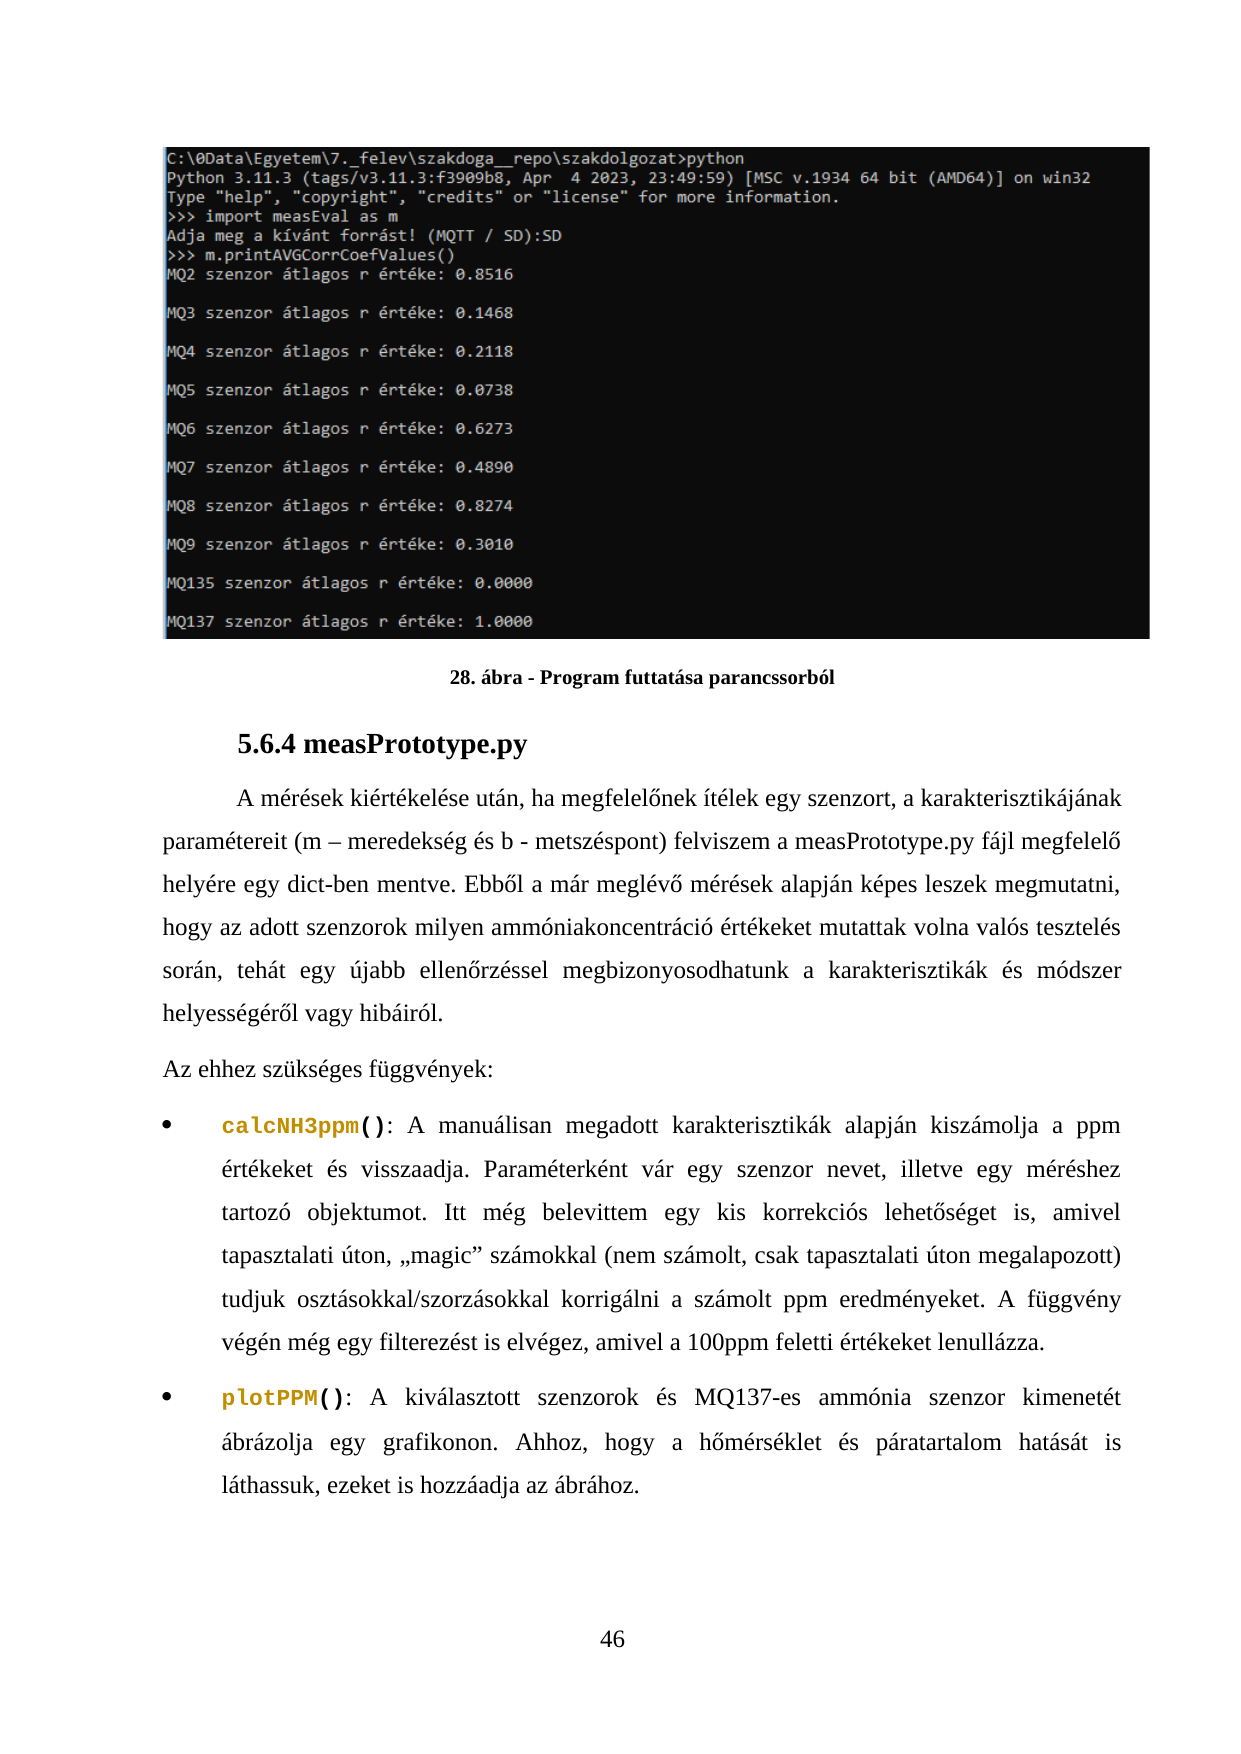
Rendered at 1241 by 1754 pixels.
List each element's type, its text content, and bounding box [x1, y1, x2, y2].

picture [162, 147, 1150, 639]
text Az ehhez szükséges függvények: [162, 1054, 1122, 1083]
list calcNH3ppm(): A manuálisan megadott karakterisztikák alapján kiszámolja a ppm értékeket és visszaadja. Paraméterként vár egy szenzor nevet, illetve egy méréshez tartozó objektumot. Itt még belevittem egy kis korrekciós lehetőséget is, amivel tapasztalati úton, „magic” számokkal (nem számolt, csak tapasztalati úton megalapozott) tudjuk osztásokkal/szorzásokkal korrigálni a számolt ppm eredményeket. A függvény végén még egy filterezést is elvégez, amivel a 100ppm feletti értékeket lenullázza. [162, 1110, 1122, 1356]
text 28. ábra - Program futtatása parancssorból [162, 665, 1122, 689]
subtitle measPrototype.py [162, 726, 1122, 760]
text A mérések kiértékelése után, ha megfelelőnek ítélek egy szenzort, a karakterisztikájának paramétereit (m – meredekség és b - metszéspont) felviszem a measPrototype.py fájl megfelelő helyére egy dict-ben mentve. Ebből a már meglévő mérések alapján képes leszek megmutatni, hogy az adott szenzorok milyen ammóniakoncentráció értékeket mutattak volna valós tesztelés során, tehát egy újabb ellenőrzéssel megbizonyosodhatunk a karakterisztikák és módszer helyességéről vagy hibáiról. [162, 783, 1122, 1027]
list plotPPM(): A kiválasztott szenzorok és MQ137-es ammónia szenzor kimenetét ábrázolja egy grafikonon. Ahhoz, hogy a hőmérséklet és páratartalom hatását is láthassuk, ezeket is hozzáadja az ábrához. [162, 1382, 1122, 1499]
